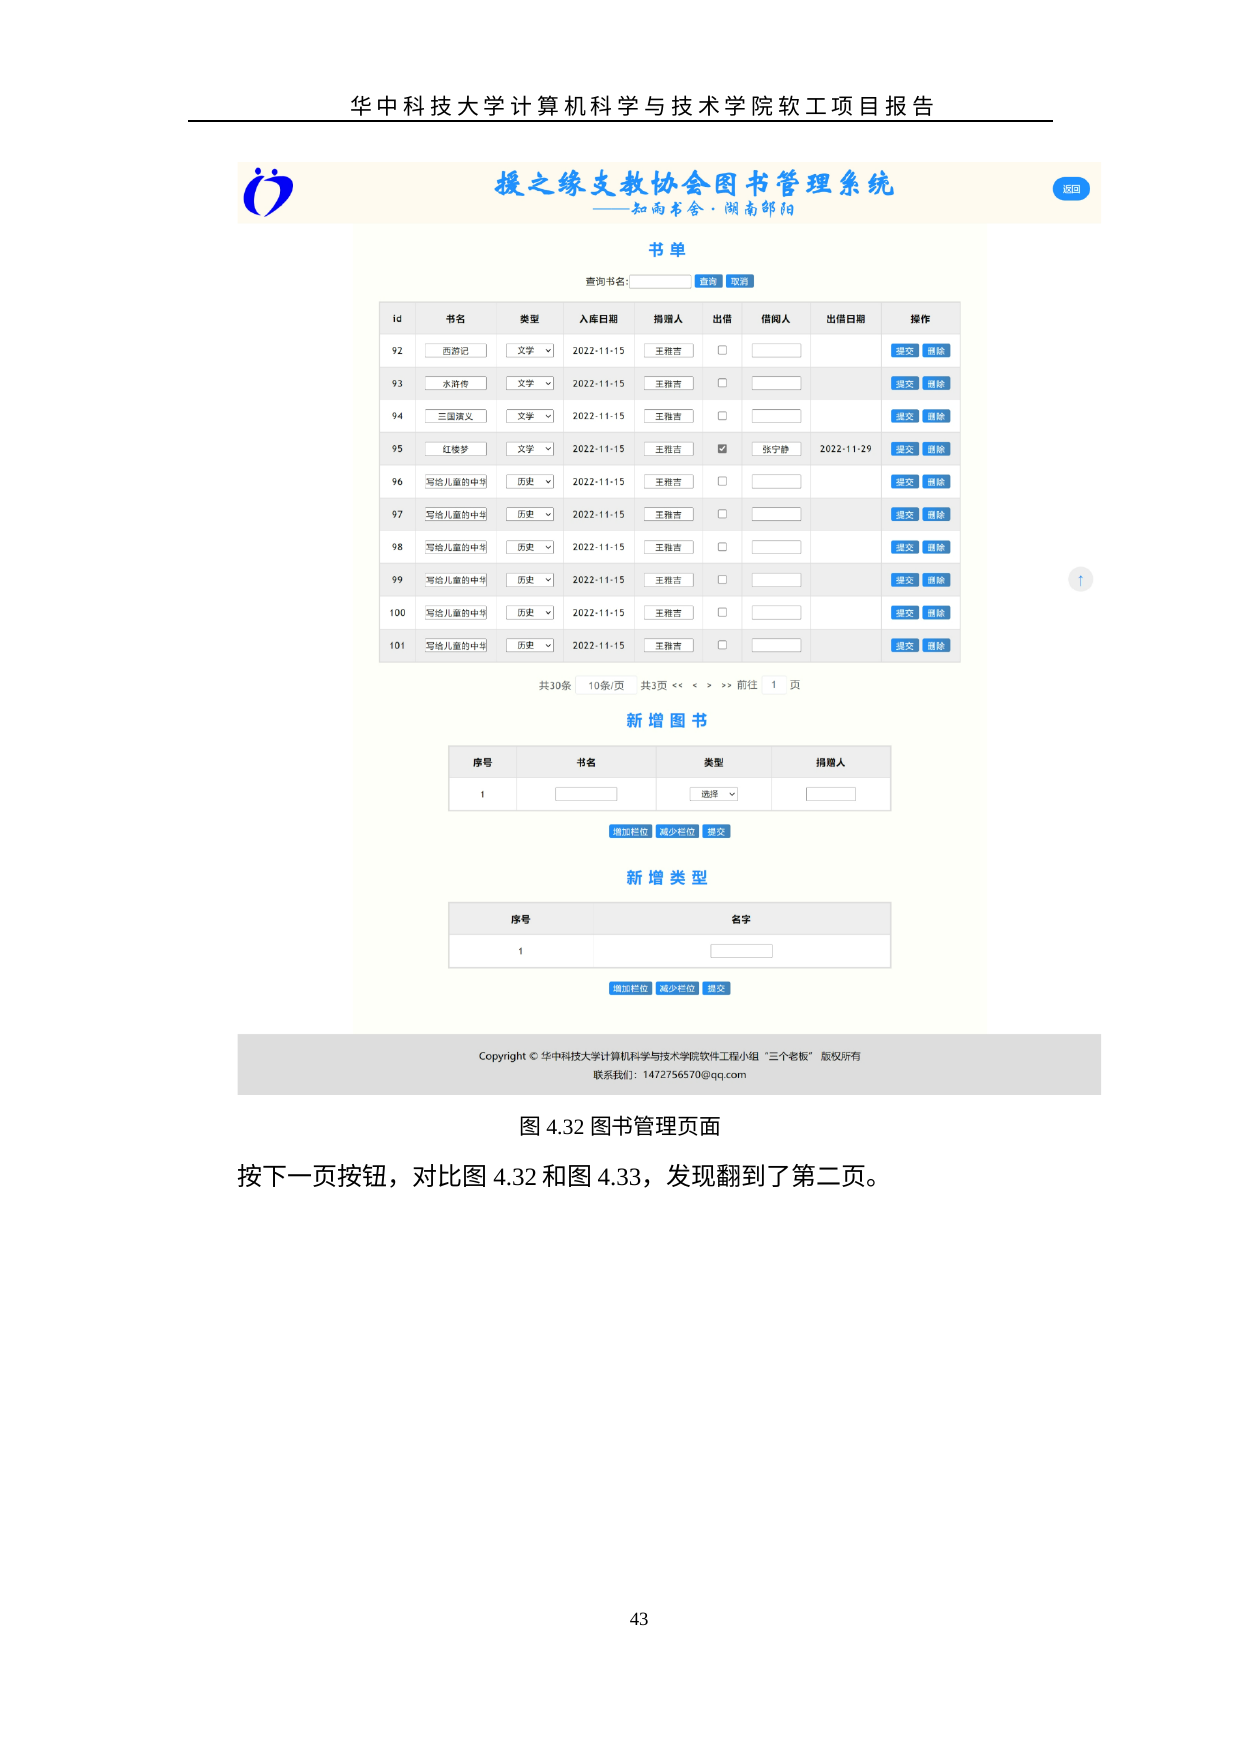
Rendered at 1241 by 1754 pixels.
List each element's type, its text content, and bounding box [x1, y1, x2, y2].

picture [237, 162, 1102, 1095]
